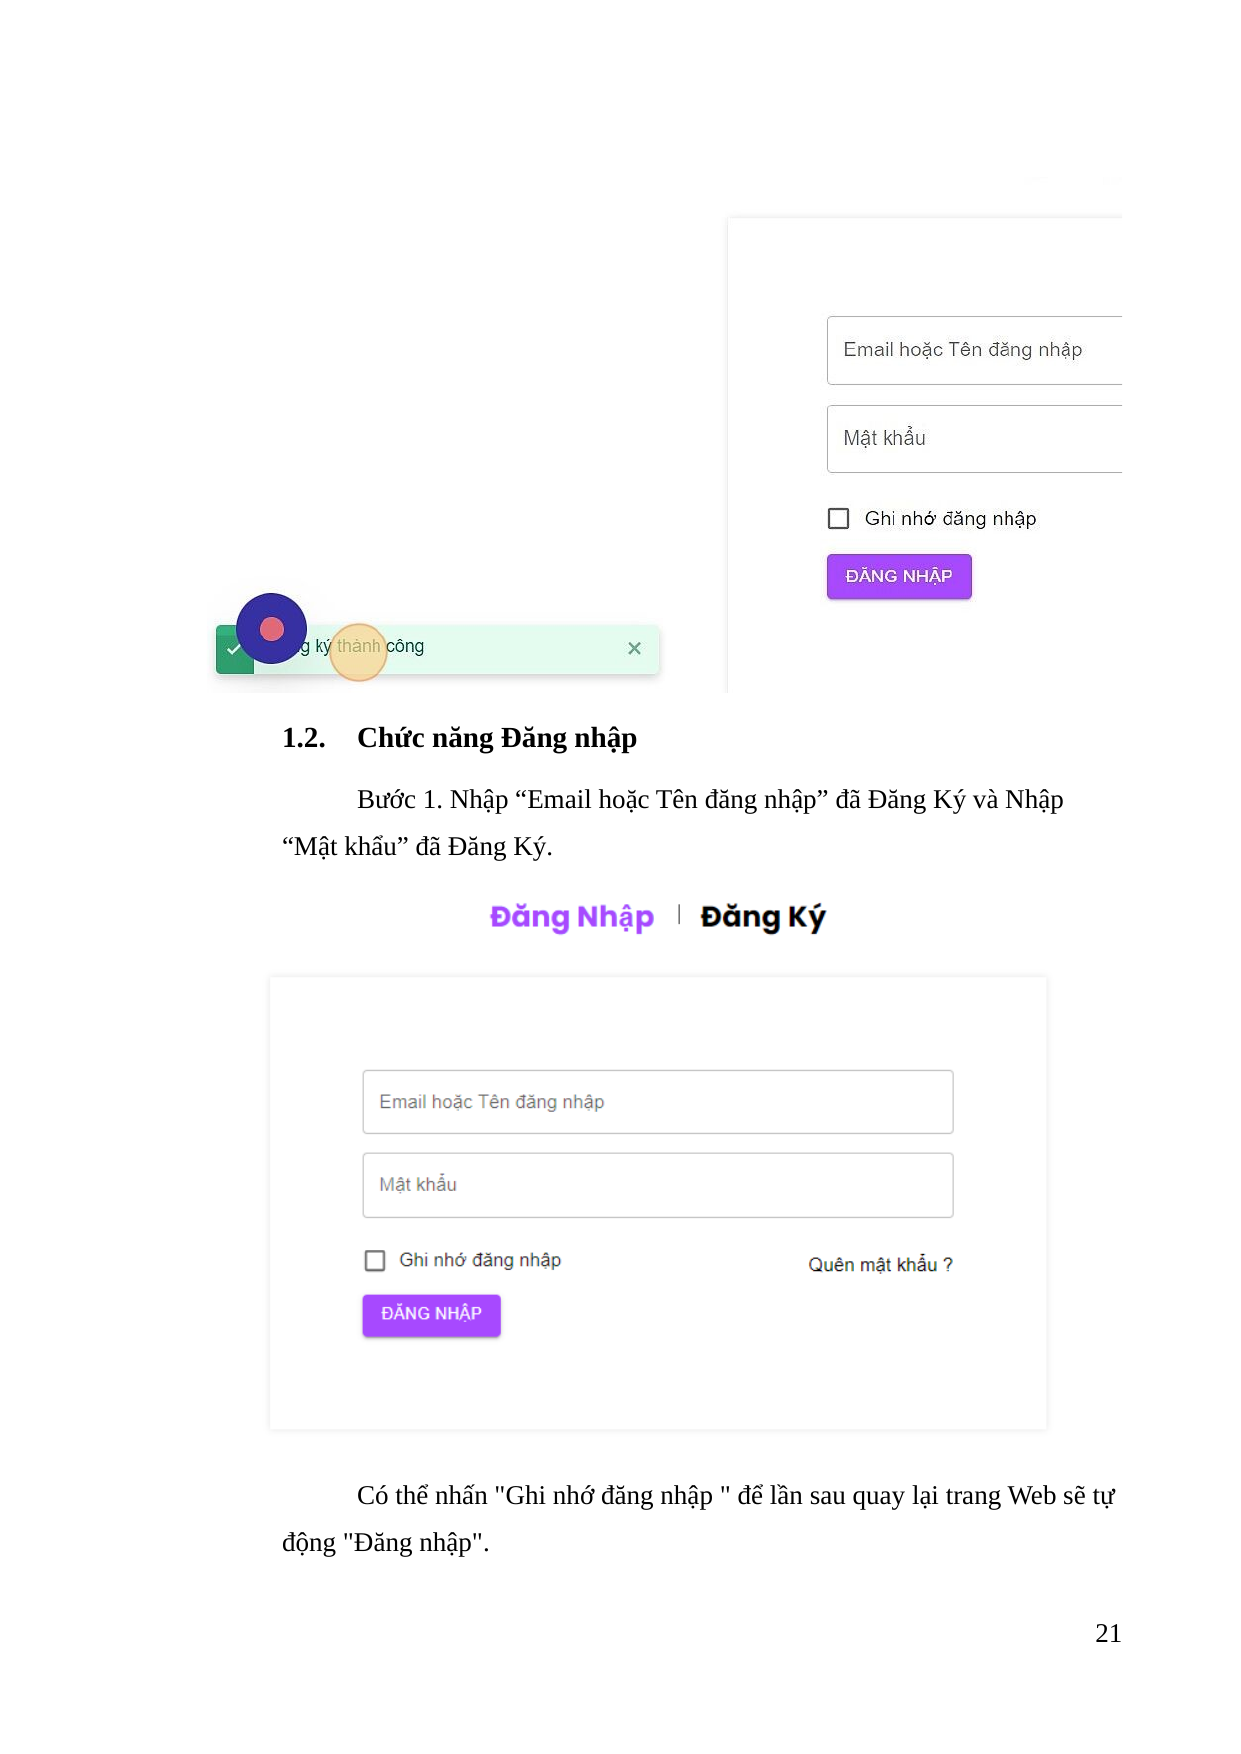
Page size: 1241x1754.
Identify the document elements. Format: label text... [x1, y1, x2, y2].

picture [206, 876, 1123, 1464]
text Có thể nhấn "Ghi nhớ đăng nhập " để lần sau quay lại trang Web sẽ tự động "Đăng nhập". [282, 1479, 1122, 1557]
list Chức năng Đăng nhập [282, 720, 1122, 754]
picture [206, 177, 1123, 693]
text Bước 1. Nhập “Email hoặc Tên đăng nhập” đã Đăng Ký và Nhập “Mật khẩu” đã Đăng Ký. [282, 783, 1122, 861]
